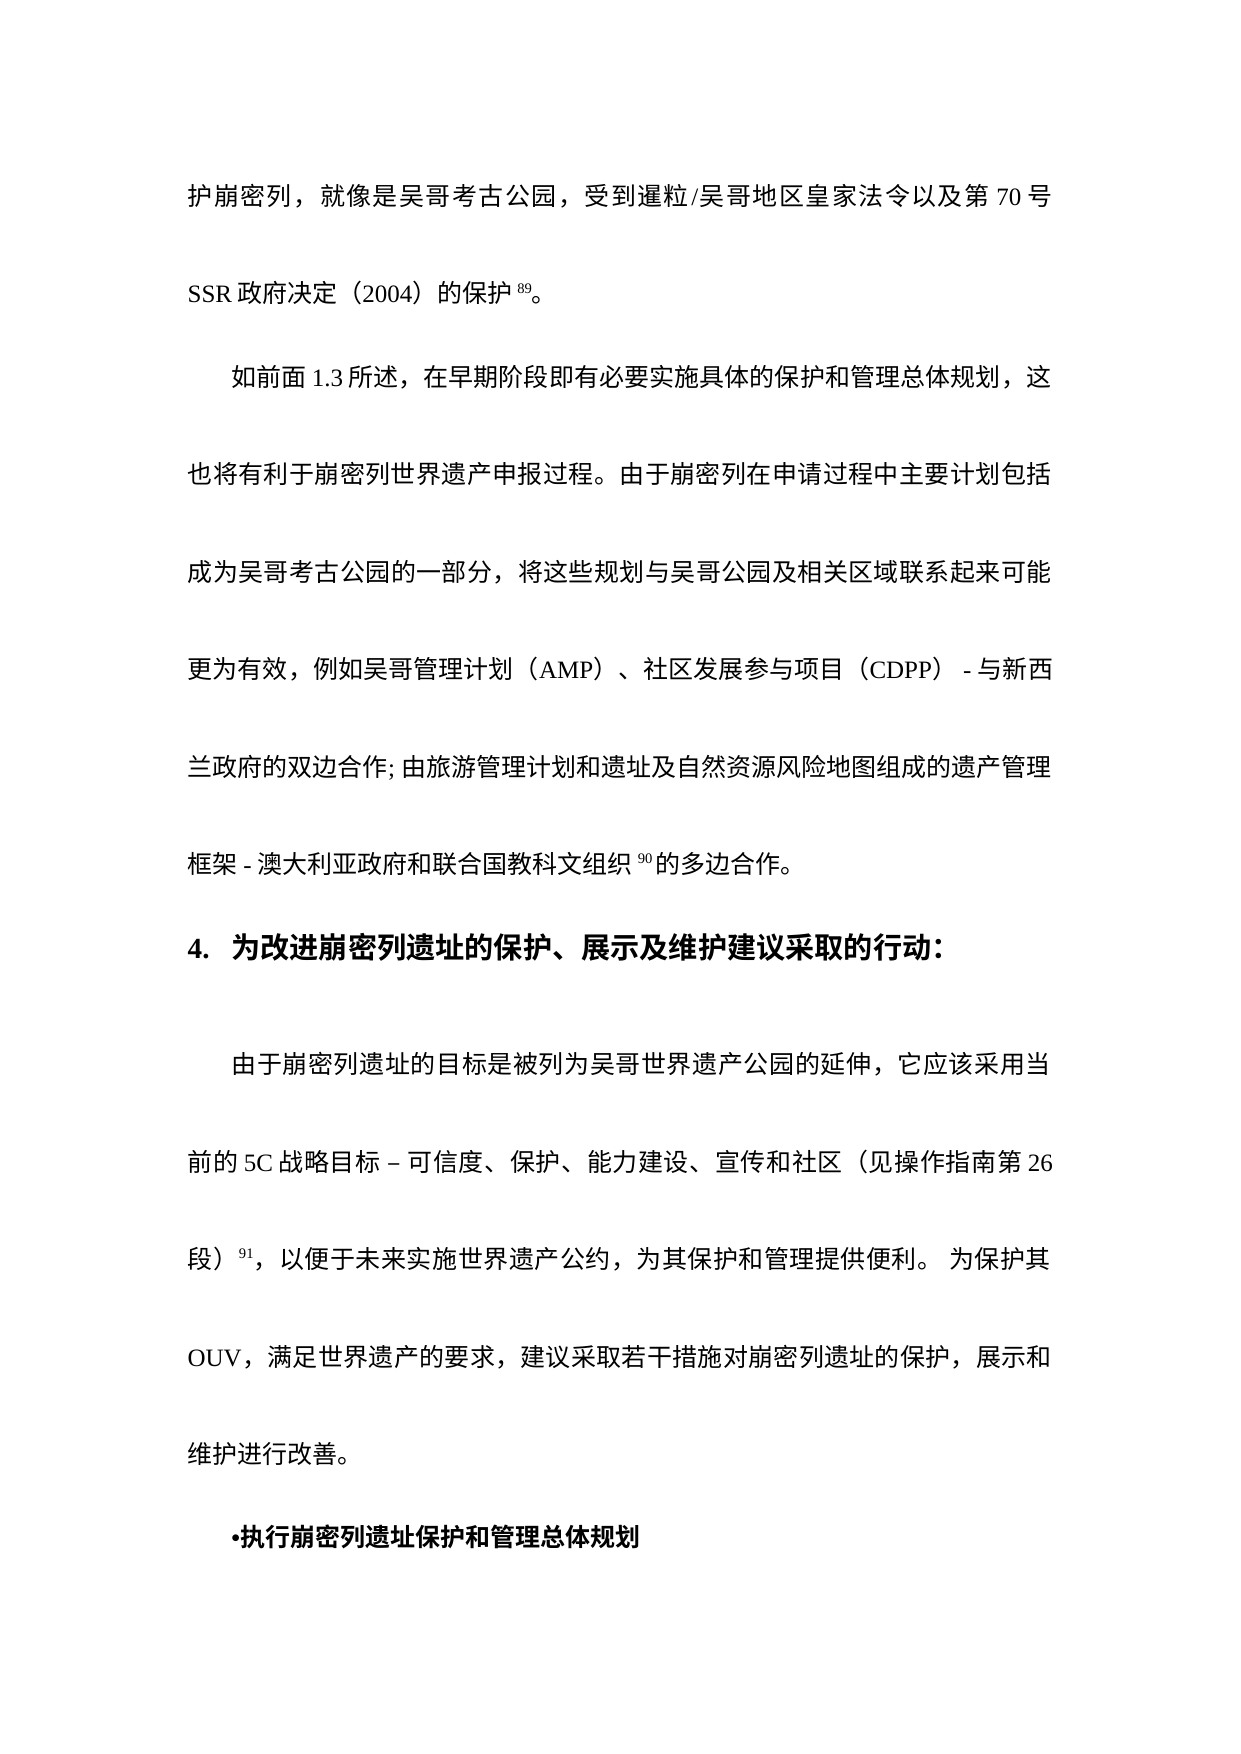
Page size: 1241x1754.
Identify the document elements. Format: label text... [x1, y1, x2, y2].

list 为改进崩密列遗址的保护、展示及维护建议采取的行动： [187, 913, 1053, 978]
text 如前面1.3所述，在早期阶段即有必要实施具体的保护和管理总体规划，这也将有利于崩密列世界遗产申报过程。由于崩密列在申请过程中主要计划包括成为吴哥考古公园的一部分，将这些规划与吴哥公园及相关区域联系起来可能更为有效，例如吴哥管理计划（AMP）、社区发展参与项目（CDPP） - 与新西兰政府的双边合作; 由旅游管理计划和遗址及自然资源风险地图组成的遗产管理框架 - 澳大利亚政府和联合国教科文组织90的多边合作。 [187, 343, 1053, 895]
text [187, 162, 1053, 324]
text •执行崩密列遗址保护和管理总体规划 [187, 1503, 1053, 1568]
text 由于崩密列遗址的目标是被列为吴哥世界遗产公园的延伸，它应该采用当前的5C战略目标 – 可信度、保护、能力建设、宣传和社区（见操作指南第26段）91，以便于未来实施世界遗产公约，为其保护和管理提供便利。 为保护其OUV，满足世界遗产的要求，建议采取若干措施对崩密列遗址的保护，展示和维护进行改善。 [187, 1030, 1053, 1485]
